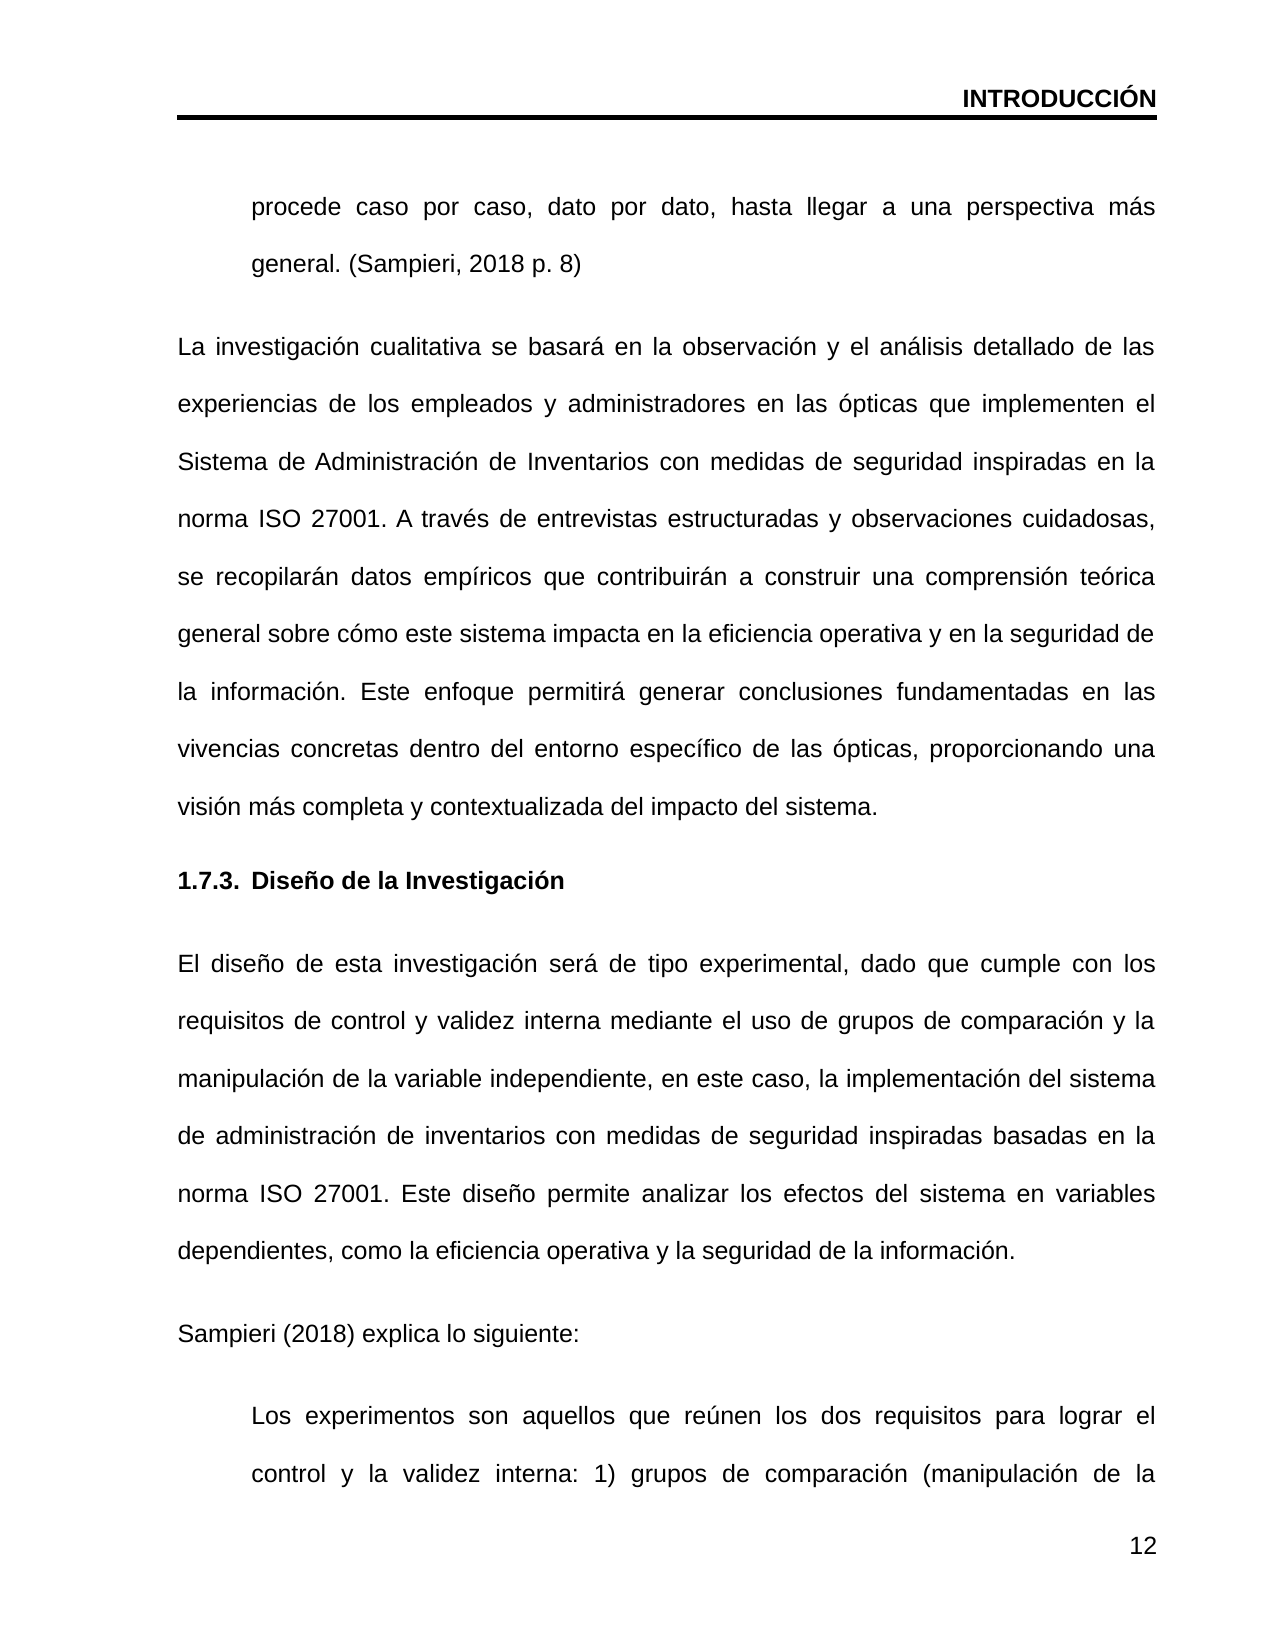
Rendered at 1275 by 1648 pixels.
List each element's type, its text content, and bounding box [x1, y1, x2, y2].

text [251, 192, 1157, 278]
text Sampieri (2018) explica lo siguiente: [177, 1319, 1157, 1347]
subtitle Diseño de la Investigación [177, 866, 1157, 895]
text La investigación cualitativa se basará en la observación y el análisis detallado de las experiencias de los empleados y administradores en las ópticas que implementen el Sistema de Administración de Inventarios con medidas de seguridad inspiradas en la norma ISO 27001. A través de entrevistas estructuradas y observaciones cuidadosas, se recopilarán datos empíricos que contribuirán a construir una comprensión teórica general sobre cómo este sistema impacta en la eficiencia operativa y en la seguridad de la información. Este enfoque permitirá generar conclusiones fundamentadas en las vivencias concretas dentro del entorno específico de las ópticas, proporcionando una visión más completa y contextualizada del impacto del sistema. [177, 332, 1157, 821]
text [251, 1401, 1157, 1487]
text El diseño de esta investigación será de tipo experimental, dado que cumple con los requisitos de control y validez interna mediante el uso de grupos de comparación y la manipulación de la variable independiente, en este caso, la implementación del sistema de administración de inventarios con medidas de seguridad inspiradas basadas en la norma ISO 27001. Este diseño permite analizar los efectos del sistema en variables dependientes, como la eficiencia operativa y la seguridad de la información. [177, 949, 1157, 1265]
